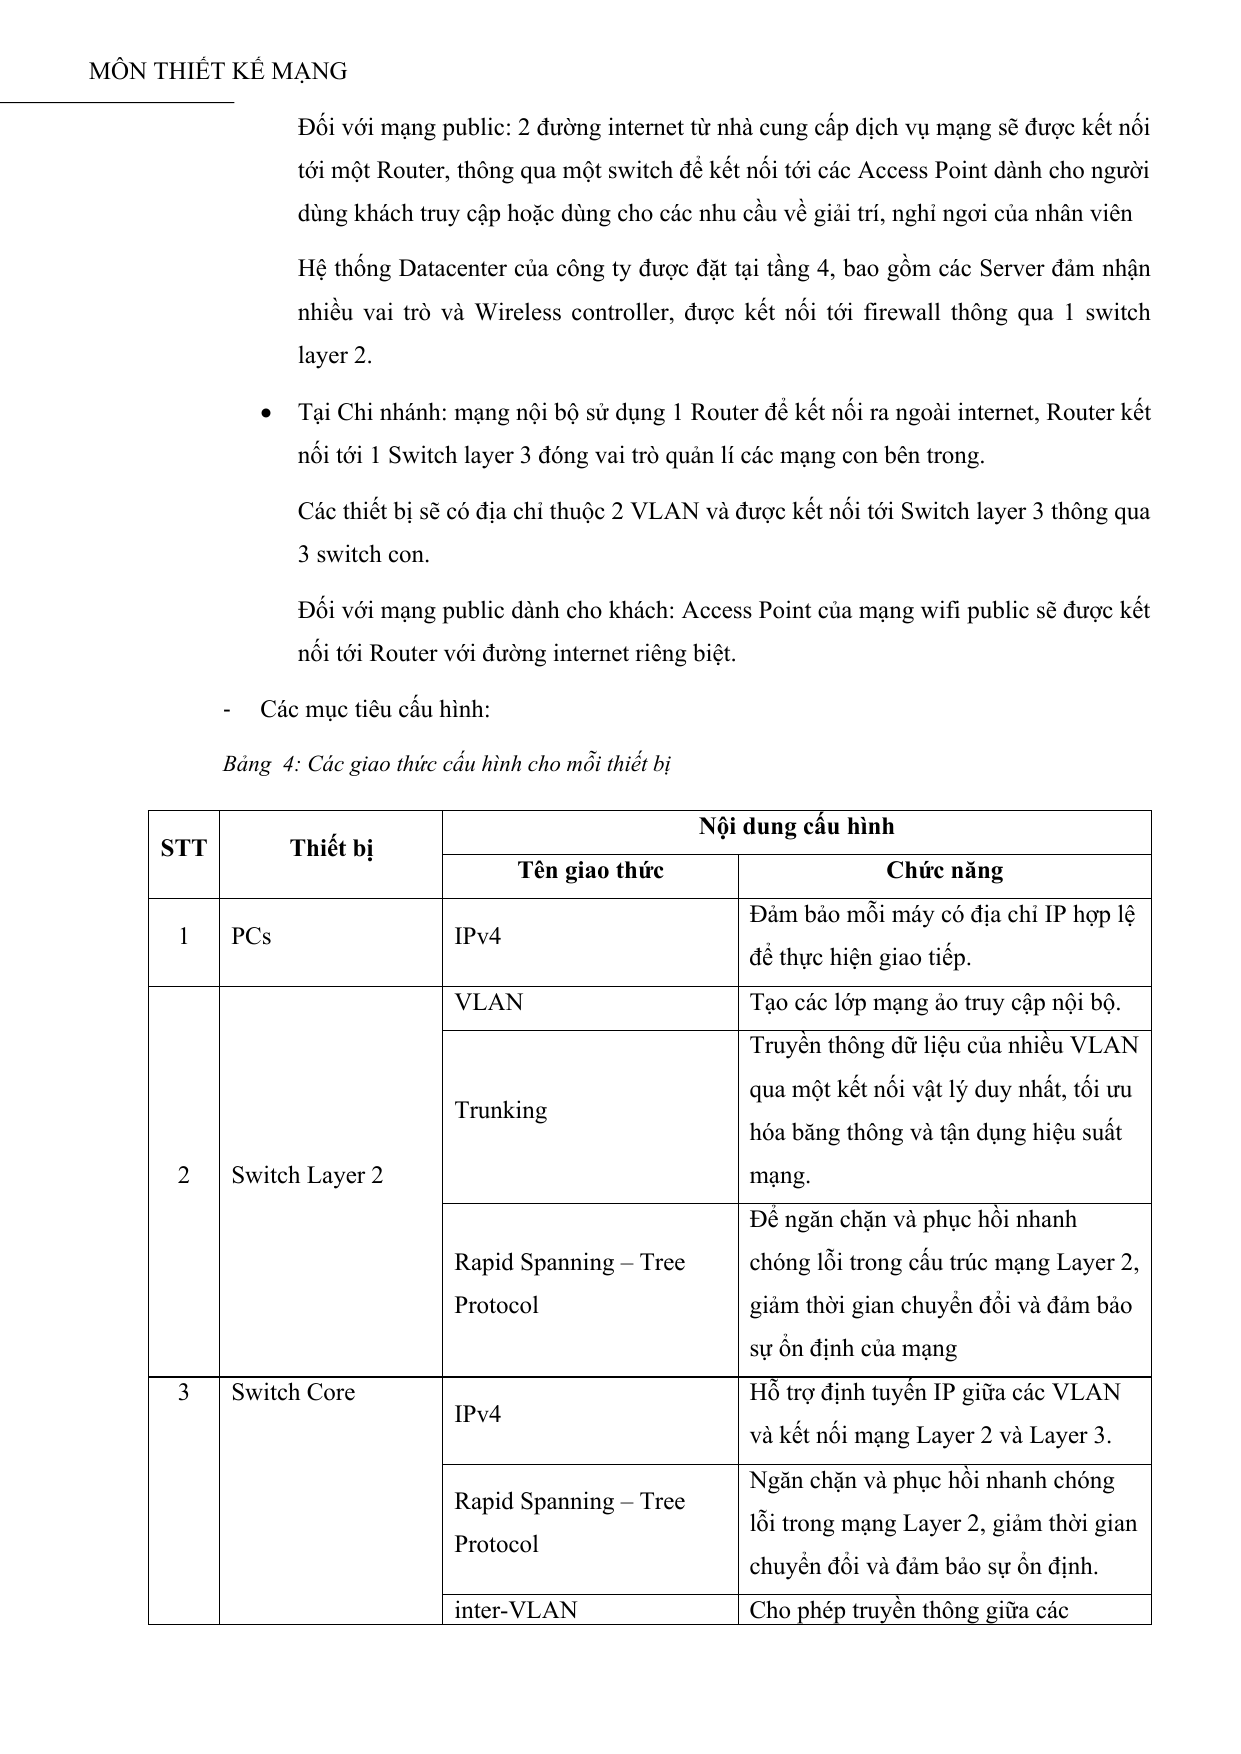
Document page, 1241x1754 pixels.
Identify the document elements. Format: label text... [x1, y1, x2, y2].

list Các thiết bị sẽ có địa chỉ thuộc 2 VLAN và được kết nối tới Switch layer 3 thông qua 3 switch con. [298, 496, 1152, 568]
table_cell 3 [149, 1378, 219, 1624]
table_cell 2 [149, 987, 219, 1376]
table_cell Switch Layer 2 [220, 987, 442, 1376]
table_cell Rapid Spanning – Tree Protocol [443, 1204, 738, 1376]
table_cell Hỗ trợ định tuyến IP giữa các VLAN và kết nối mạng Layer 2 và Layer 3. [739, 1378, 1151, 1464]
list Hệ thống Datacenter của công ty được đặt tại tầng 4, bao gồm các Server đảm nhận nhiều vai trò và Wireless controller, được kết nối tới firewall thông qua 1 switch layer 2. [298, 253, 1152, 368]
table_cell IPv4 [443, 899, 738, 986]
table_cell Trunking [443, 1031, 738, 1203]
table_cell Để ngăn chặn và phục hồi nhanh chóng lỗi trong cấu trúc mạng Layer 2, giảm thời gian chuyển đổi và đảm bảo sự ổn định của mạng [739, 1204, 1151, 1376]
table_cell IPv4 [443, 1378, 738, 1464]
table_cell Đảm bảo mỗi máy có địa chỉ IP hợp lệ để thực hiện giao tiếp. [739, 899, 1151, 986]
table_cell Chức năng [739, 855, 1151, 898]
table_cell inter-VLAN [443, 1595, 738, 1624]
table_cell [739, 1595, 1151, 1624]
table_cell Ngăn chặn và phục hồi nhanh chóng lỗi trong mạng Layer 2, giảm thời gian chuyển đổi và đảm bảo sự ổn định. [739, 1465, 1151, 1594]
list Các mục tiêu cấu hình: [223, 693, 1152, 723]
list Đối với mạng public dành cho khách: Access Point của mạng wifi public sẽ được kết nối tới Router với đường internet riêng biệt. [298, 595, 1152, 667]
list Đối với mạng public: 2 đường internet từ nhà cung cấp dịch vụ mạng sẽ được kết nối tới một Router, thông qua một switch để kết nối tới các Access Point dành cho người dùng khách truy cập hoặc dùng cho các nhu cầu về giải trí, nghỉ ngơi của nhân viên [298, 112, 1152, 227]
table_header Thiết bị [220, 811, 442, 898]
table_cell Tạo các lớp mạng ảo truy cập nội bộ. [739, 987, 1151, 1029]
table_header Nội dung cấu hình [443, 811, 1151, 854]
table_cell Switch Core [220, 1378, 442, 1624]
table_cell PCs [220, 899, 442, 986]
table_header STT [149, 811, 219, 898]
table_cell Rapid Spanning – Tree Protocol [443, 1465, 738, 1594]
table_cell VLAN [443, 987, 738, 1029]
list Tại Chi nhánh: mạng nội bộ sử dụng 1 Router để kết nối ra ngoài internet, Router kết nối tới 1 Switch layer 3 đóng vai trò quản lí các mạng con bên trong. [260, 395, 1152, 469]
table_cell Truyền thông dữ liệu của nhiều VLAN qua một kết nối vật lý duy nhất, tối ưu hóa băng thông và tận dụng hiệu suất mạng. [739, 1031, 1151, 1203]
table_cell 1 [149, 899, 219, 986]
table_cell Tên giao thức [443, 855, 738, 898]
